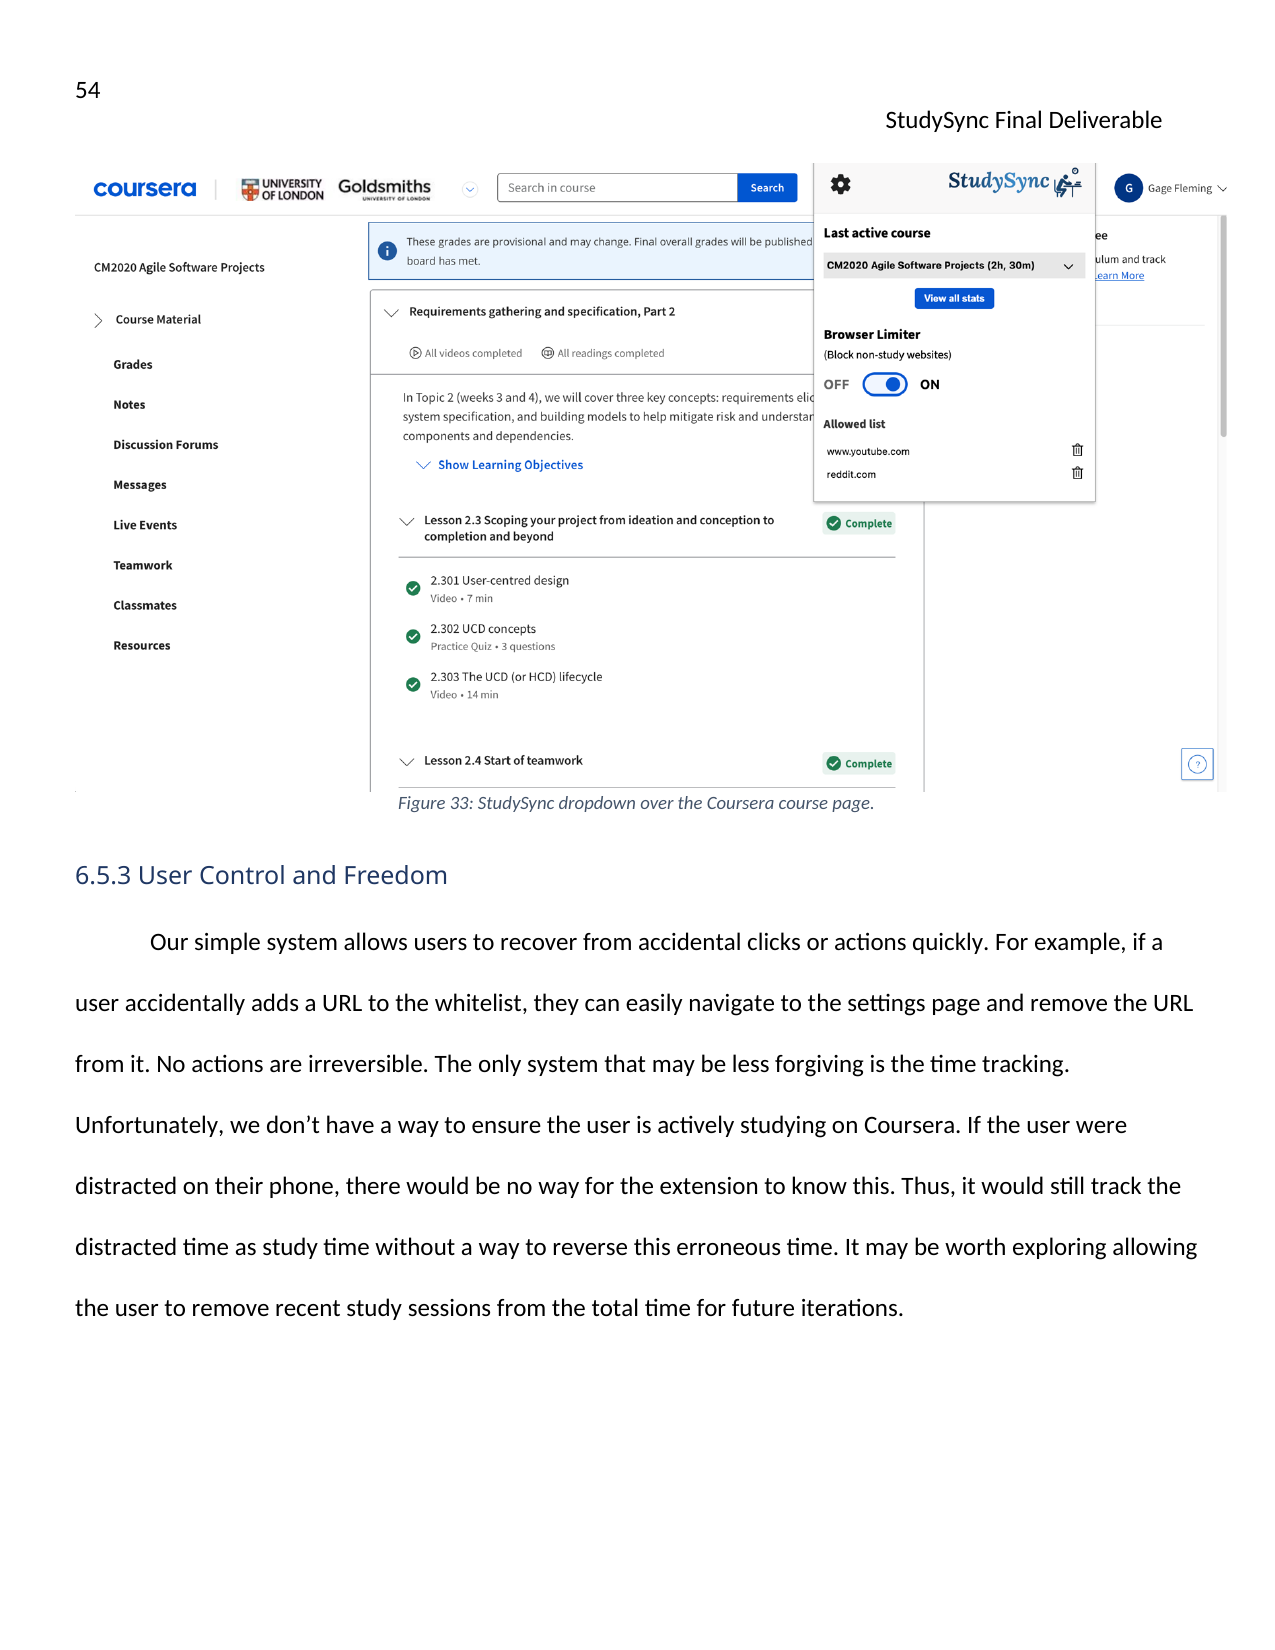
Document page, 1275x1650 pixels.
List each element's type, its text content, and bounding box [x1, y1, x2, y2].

text Figure 33: StudySync dropdown over the Coursera course page. [75, 792, 1200, 814]
picture [75, 163, 1227, 792]
subtitle 6.5.3 User Control and Freedom [75, 858, 1200, 892]
text Our simple system allows users to recover from accidental clicks or actions quickly. For example, if a user accidentally adds a URL to the whitelist, they can easily navigate to the settings page and remove the URL from it. No actions are irreversible. The only system that may be less forgiving is the time tracking. Unfortunately, we don’t have a way to ensure the user is actively studying on Coursera. If the user were distracted on their phone, there would be no way for the extension to know this. Thus, it would still track the distracted time as study time without a way to reverse this erroneous time. It may be worth exploring allowing the user to remove recent study sessions from the total time for future iterations. [75, 926, 1200, 1323]
